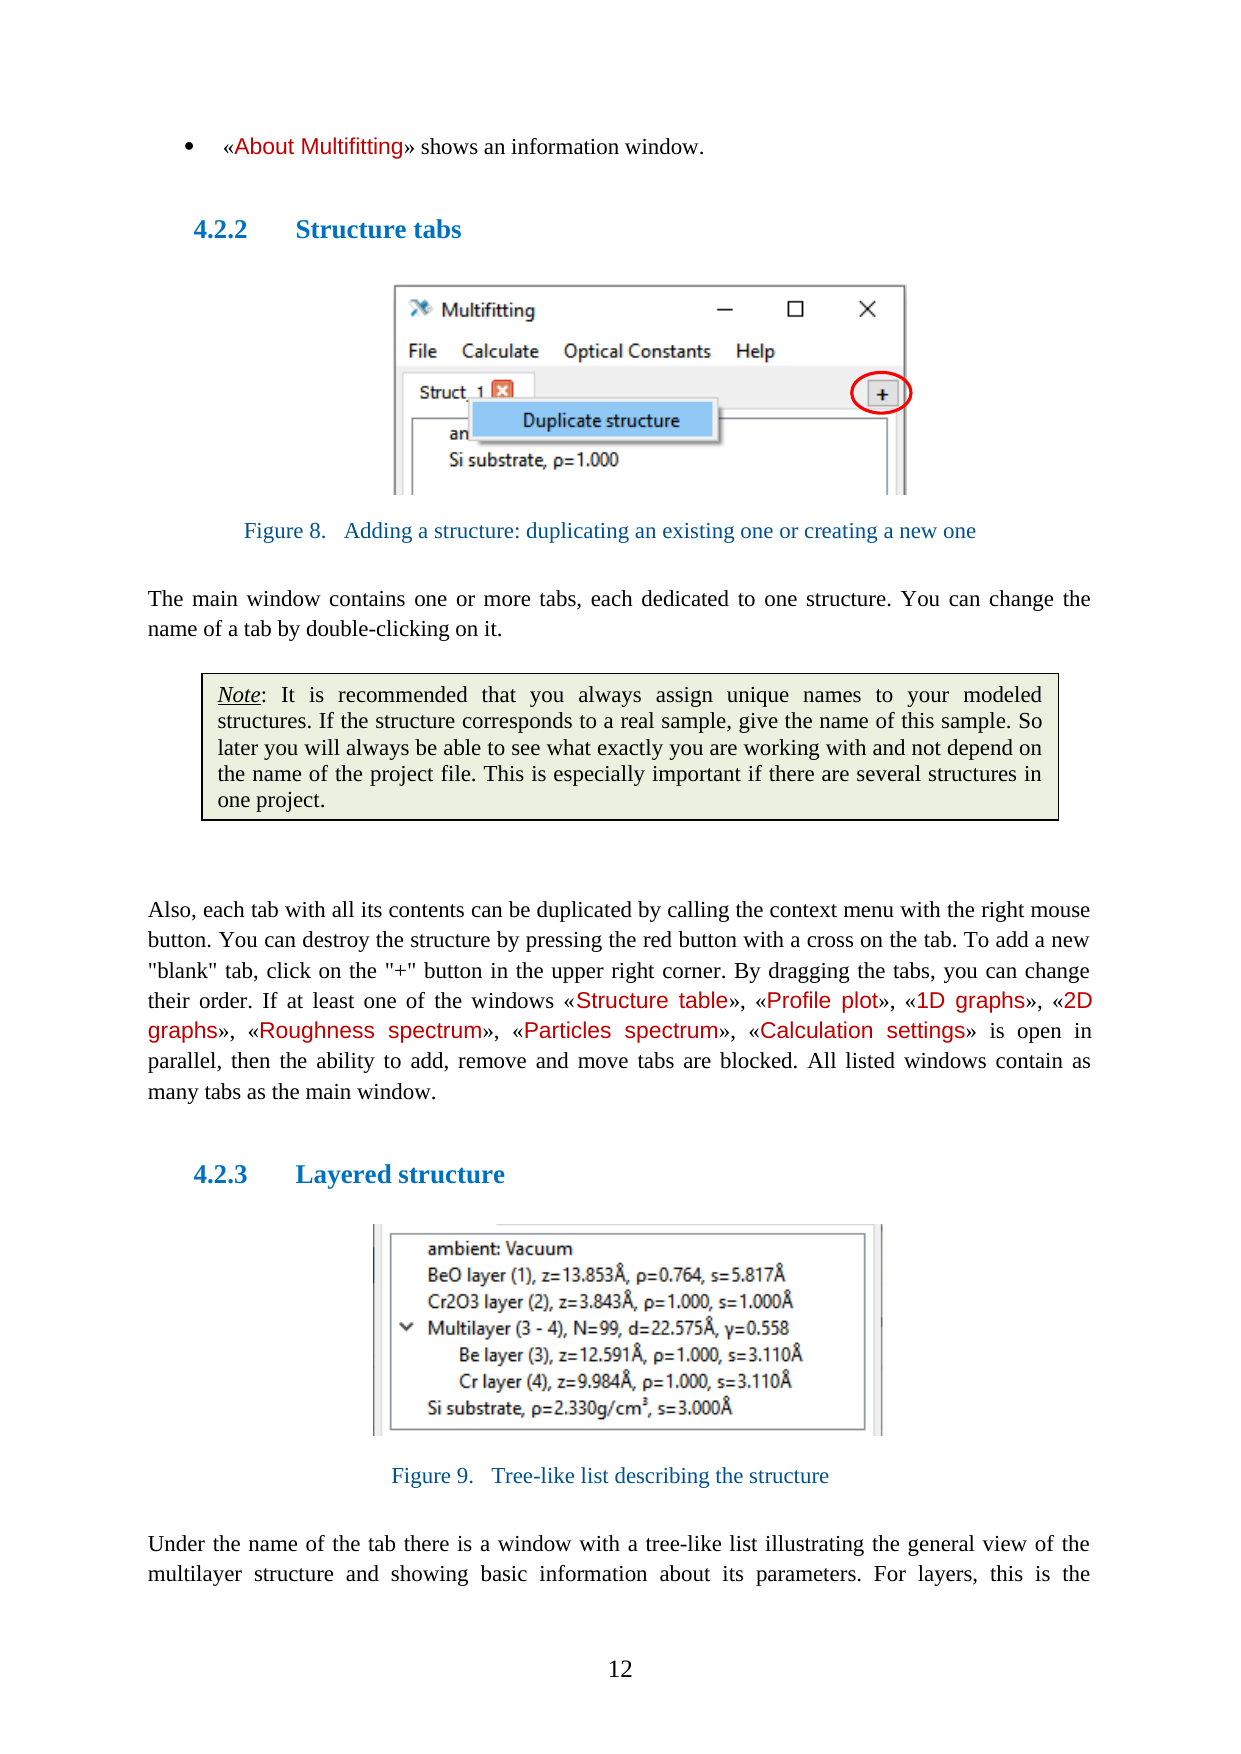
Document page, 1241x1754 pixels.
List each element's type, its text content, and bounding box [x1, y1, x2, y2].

text Also, each tab with all its contents can be duplicated by calling the context menu with the right mouse button. You can destroy the structure by pressing the red button with a cross on the tab. To add a new "blank" tab, click on the "+" button in the upper right corner. By dragging the tabs, you can change their order. If at least one of the windows «Structure table», «Profile plot», «1D graphs», «2D graphs», «Roughness spectrum», «Particles spectrum», «Calculation settings» is open in parallel, then the ability to add, remove and move tabs are blocked. All listed windows contain as many tabs as the main window. [148, 683, 1093, 1104]
picture [393, 284, 907, 495]
list «About Multifitting» shows an information window. [185, 133, 1093, 159]
picture [373, 1224, 883, 1436]
picture [854, 374, 907, 411]
subtitle Layered structure [193, 1158, 1093, 1189]
subtitle Structure tabs [193, 213, 1093, 244]
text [148, 1530, 1093, 1586]
text The main window contains one or more tabs, each dedicated to one structure. You can change the name of a tab by double-clicking on it. [148, 585, 1093, 642]
